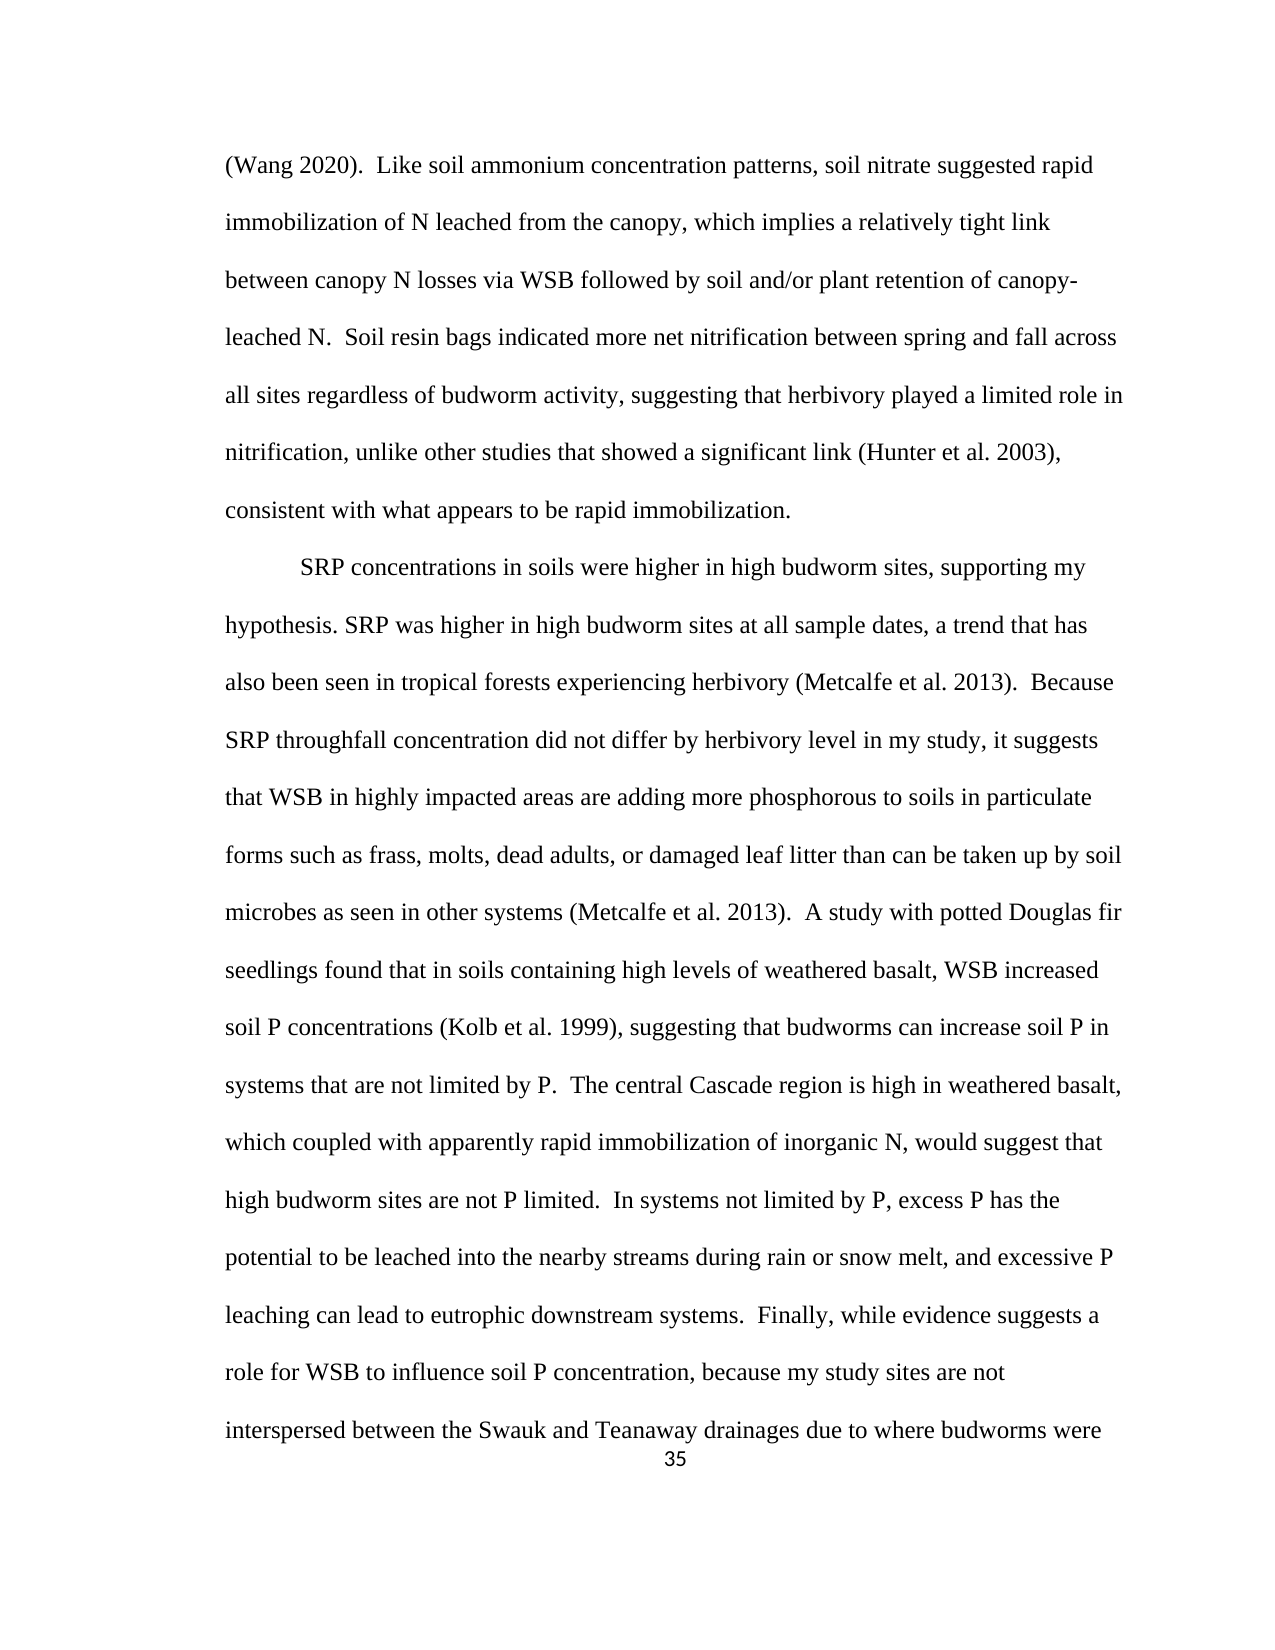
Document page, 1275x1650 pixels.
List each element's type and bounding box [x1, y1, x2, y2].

text [225, 552, 1125, 1444]
text [225, 150, 1125, 524]
